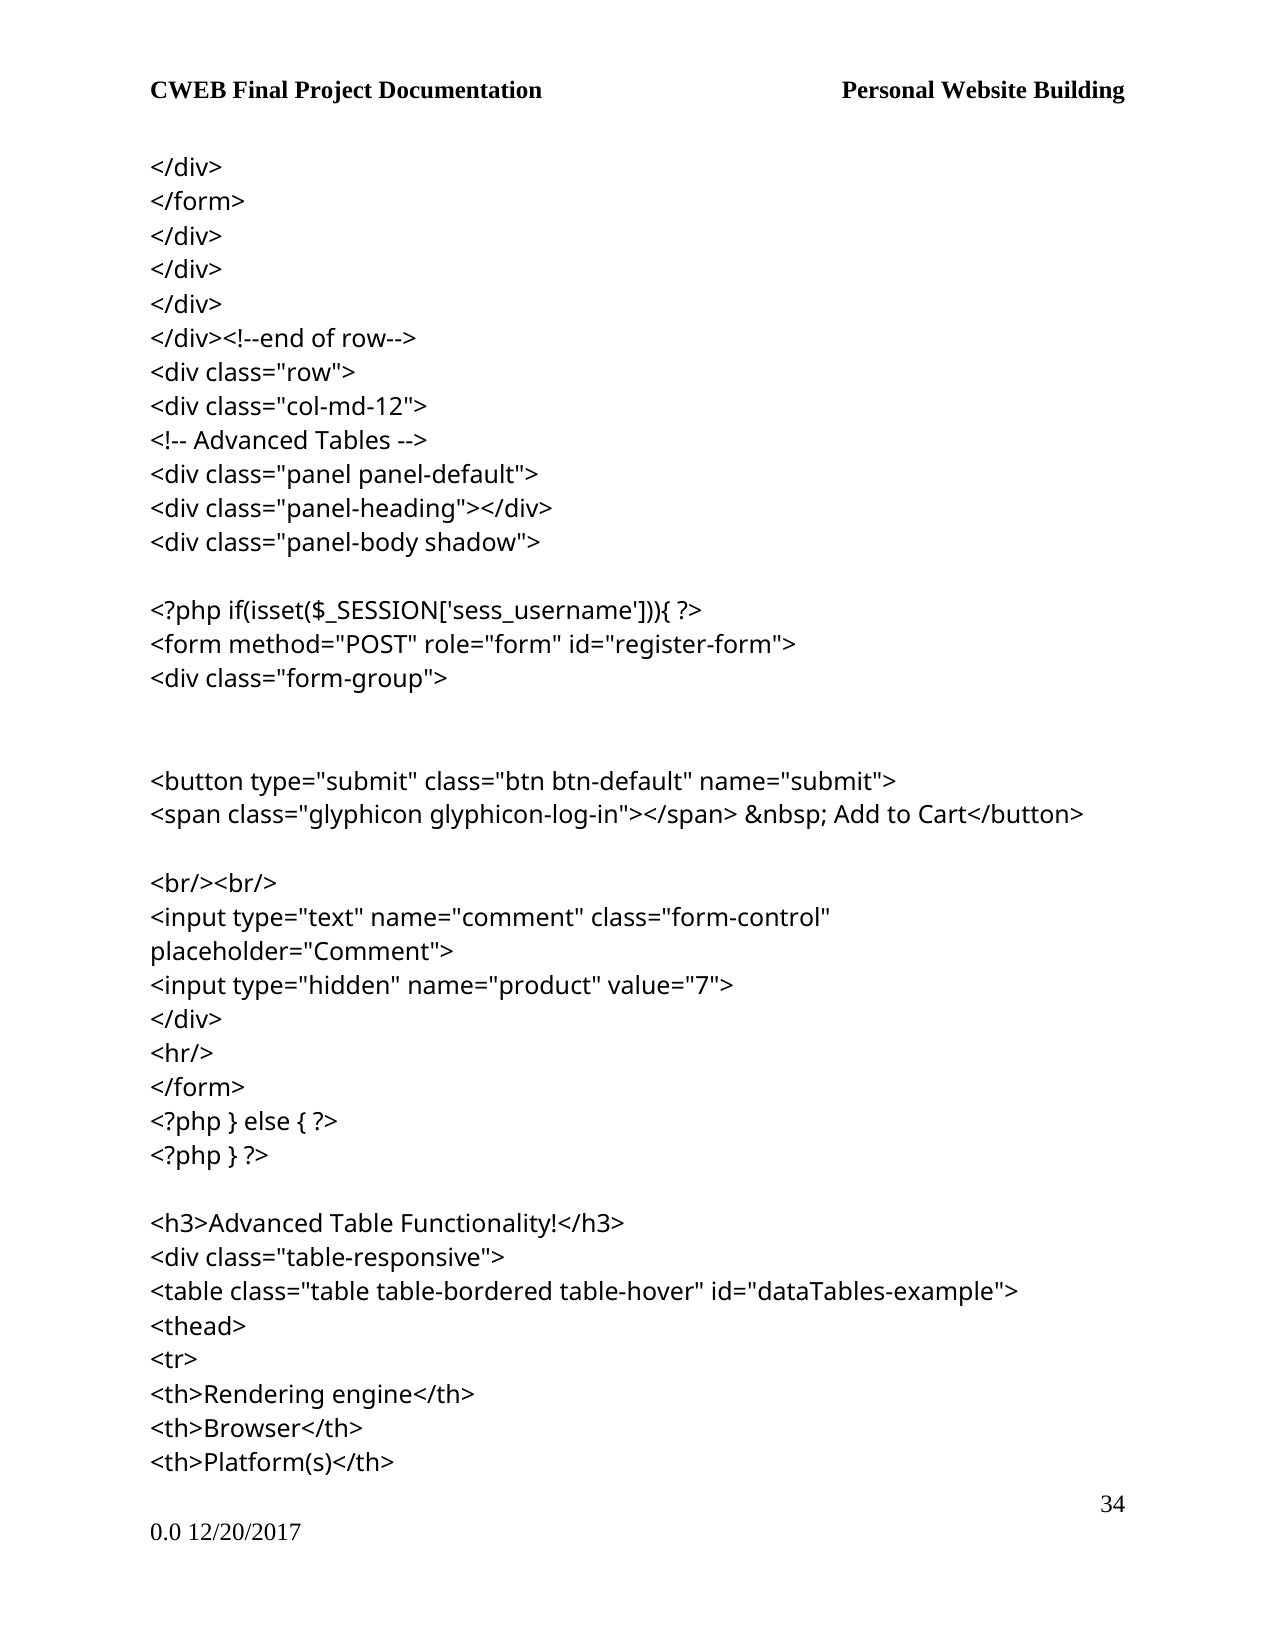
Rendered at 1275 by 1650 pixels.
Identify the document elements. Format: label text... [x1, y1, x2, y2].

text <span class="glyphicon glyphicon-log-in"></span> &nbsp; Add to Cart</button> [150, 797, 1125, 831]
text <div class="panel-heading"></div> [150, 491, 1125, 525]
text <?php } ?> [150, 1138, 1125, 1172]
text <th>Platform(s)</th> [150, 1444, 1125, 1478]
text </div> [150, 252, 1125, 286]
text </form> [150, 184, 1125, 218]
text </div> [150, 1002, 1125, 1036]
text <div class="table-responsive"> [150, 1240, 1125, 1274]
text <div class="col-md-12"> [150, 388, 1125, 422]
text <h3>Advanced Table Functionality!</h3> [150, 1206, 1125, 1240]
text <br/><br/> [150, 865, 1125, 899]
text <th>Rendering engine</th> [150, 1376, 1125, 1410]
text </form> [150, 1070, 1125, 1104]
text <tr> [150, 1342, 1125, 1376]
text <div class="form-group"> [150, 661, 1125, 695]
text <table class="table table-bordered table-hover" id="dataTables-example"> [150, 1274, 1125, 1308]
text <th>Browser</th> [150, 1410, 1125, 1444]
text <form method="POST" role="form" id="register-form"> [150, 627, 1125, 661]
text <?php if(isset($_SESSION['sess_username'])){ ?> [150, 593, 1125, 627]
text <?php } else { ?> [150, 1104, 1125, 1138]
text <!-- Advanced Tables --> [150, 422, 1125, 457]
text <hr/> [150, 1036, 1125, 1070]
text </div><!--end of row--> [150, 320, 1125, 354]
text <thead> [150, 1308, 1125, 1342]
text <div class="panel-body shadow"> [150, 525, 1125, 559]
text </div> [150, 218, 1125, 252]
text <div class="panel panel-default"> [150, 457, 1125, 491]
text <div class="row"> [150, 354, 1125, 388]
text <input type="text" name="comment" class="form-control" placeholder="Comment"> [150, 899, 1125, 967]
text </div> [150, 150, 1125, 184]
text <button type="submit" class="btn btn-default" name="submit"> [150, 763, 1125, 797]
text <input type="hidden" name="product" value="7"> [150, 967, 1125, 1002]
text </div> [150, 286, 1125, 320]
